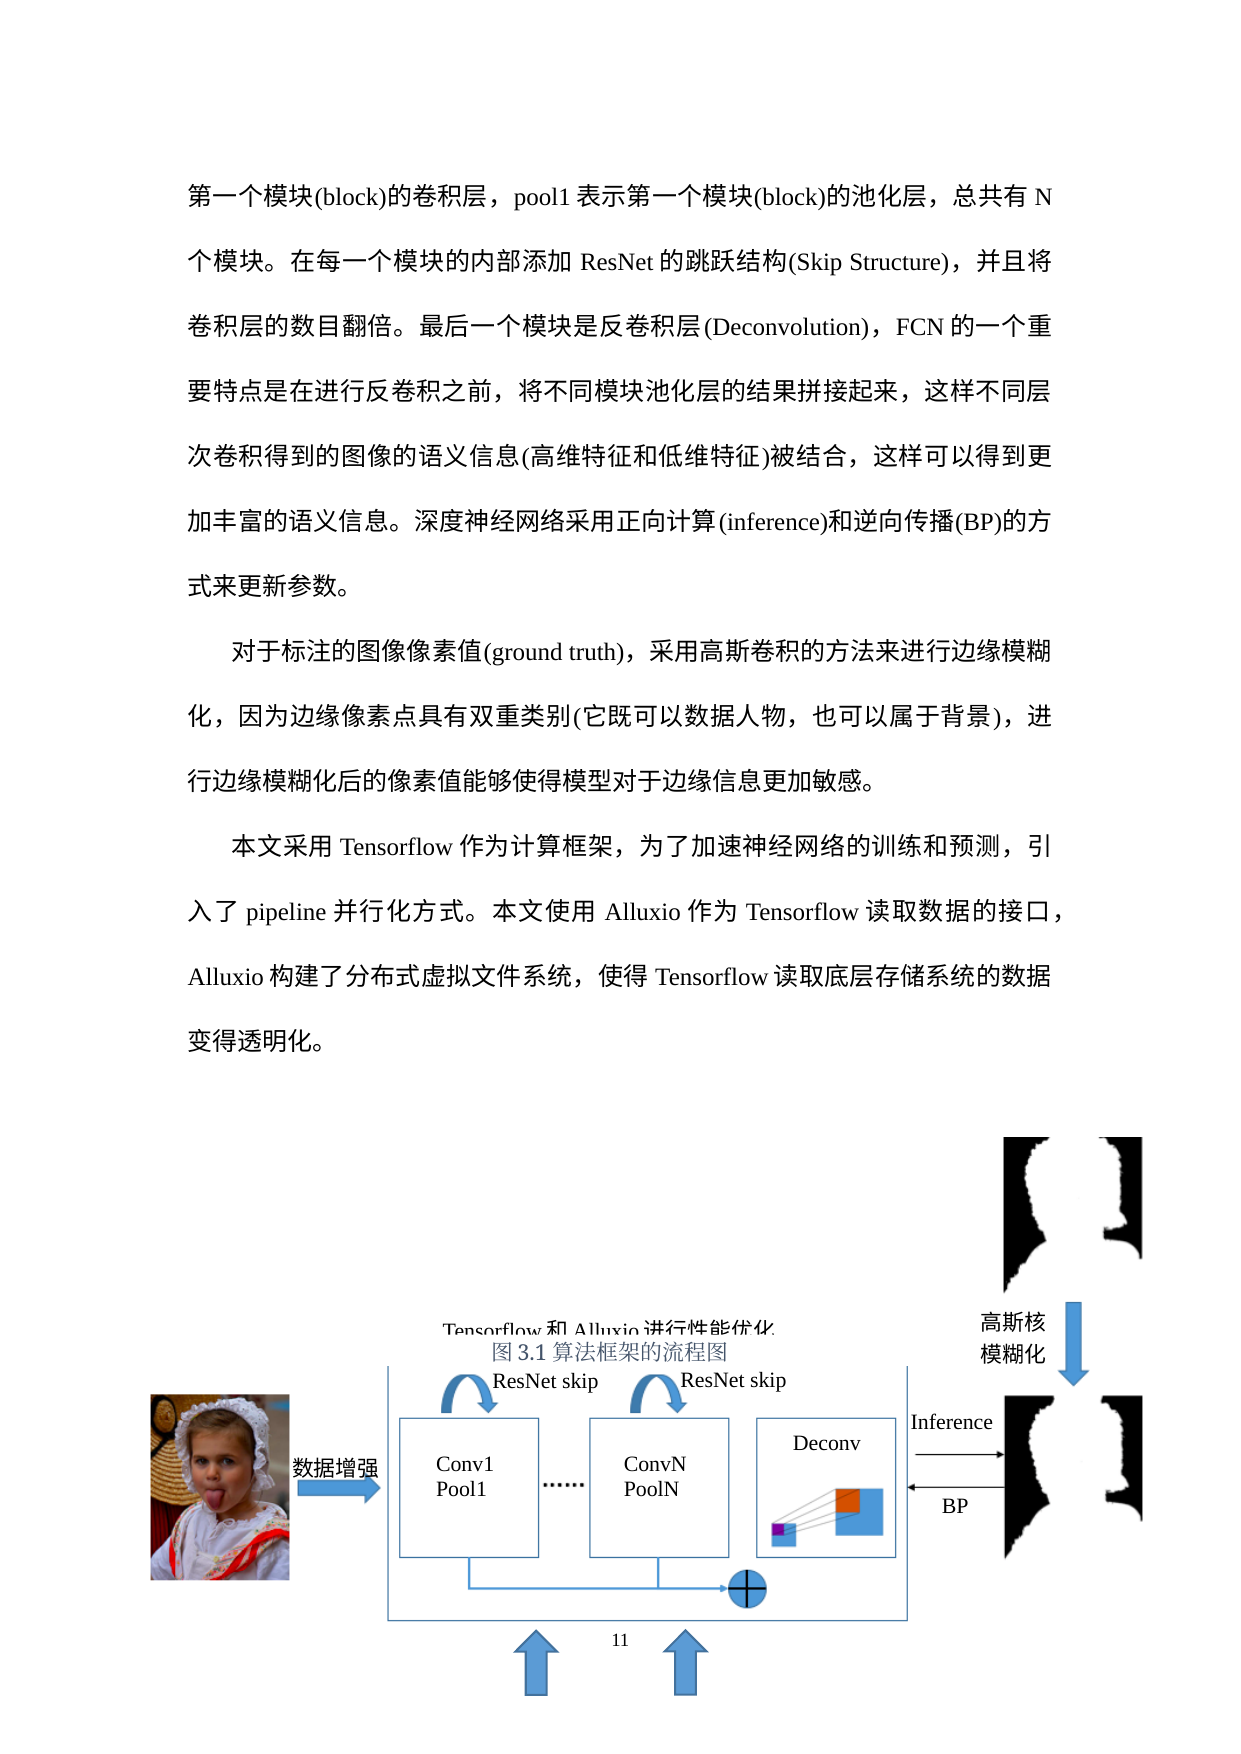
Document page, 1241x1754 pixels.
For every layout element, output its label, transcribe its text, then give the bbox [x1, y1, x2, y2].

text 对于标注的图像像素值(ground truth)，采用高斯卷积的方法来进行边缘模糊化，因为边缘像素点具有双重类别(它既可以数据人物，也可以属于背景)，进行边缘模糊化后的像素值能够使得模型对于边缘信息更加敏感。 [187, 617, 1053, 812]
text 本文采用Tensorflow作为计算框架，为了加速神经网络的训练和预测，引入了pipeline并行化方式。本文使用Alluxio作为Tensorflow读取数据的接口，Alluxio构建了分布式虚拟文件系统，使得Tensorflow读取底层存储系统的数据变得透明化。 [187, 812, 1053, 1072]
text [187, 162, 1053, 617]
picture [139, 1137, 1160, 1640]
